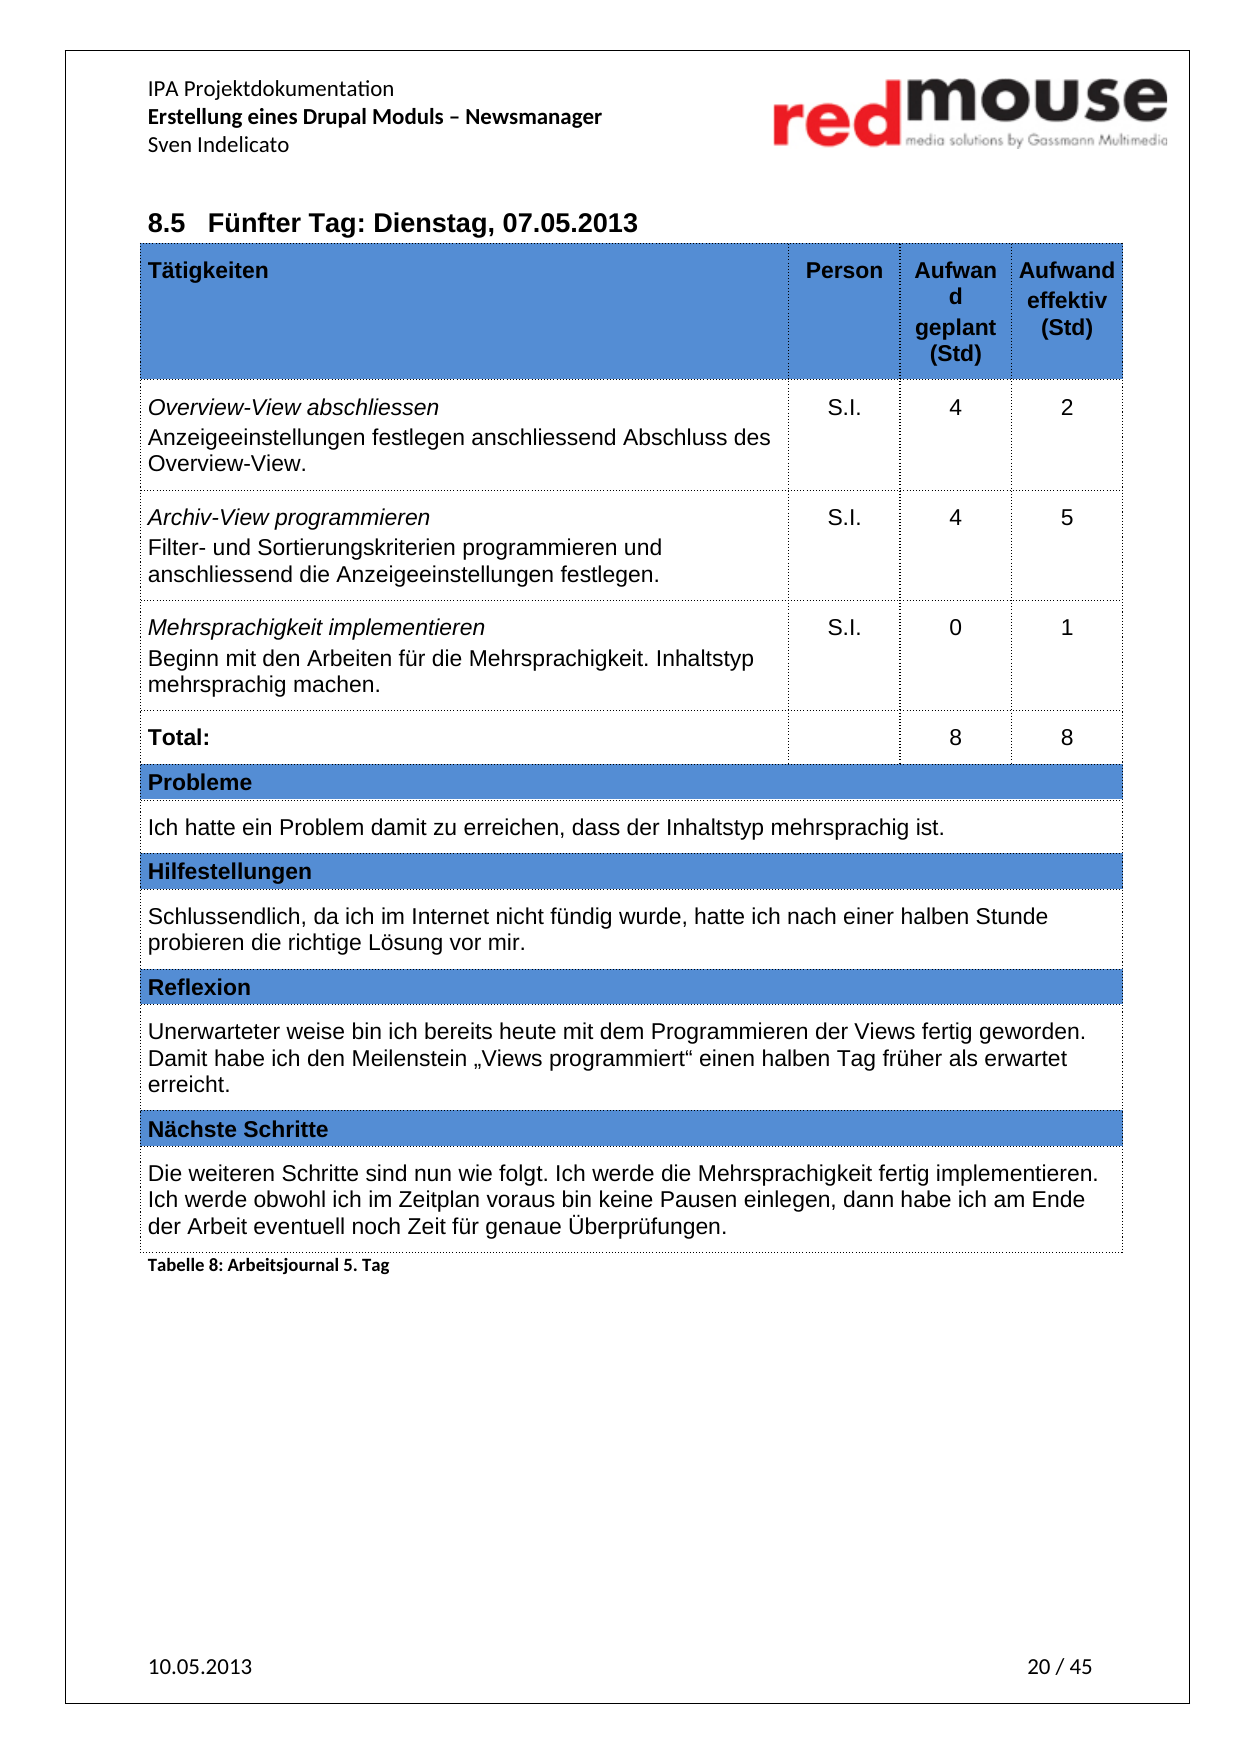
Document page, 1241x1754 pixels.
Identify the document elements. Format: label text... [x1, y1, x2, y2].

table_cell Probleme [140, 764, 789, 799]
table_cell [1011, 853, 1123, 889]
table_cell [789, 1110, 900, 1146]
table_cell 5 [1011, 490, 1123, 600]
table_header Person [789, 243, 900, 379]
table_cell 8 [1011, 710, 1123, 764]
table_cell Ich hatte ein Problem damit zu erreichen, dass der Inhaltstyp mehrsprachig ist. [140, 800, 1123, 853]
table_cell Schlussendlich, da ich im Internet nicht fündig wurde, hatte ich nach einer halben Stunde probieren die richtige Lösung vor mir. [140, 889, 1123, 968]
table_cell 2 [1011, 379, 1123, 490]
table_cell 1 [1011, 600, 1123, 710]
picture [773, 78, 1168, 149]
table_cell [900, 1110, 1011, 1146]
table_cell Mehrsprachigkeit implementieren Beginn mit den Arbeiten für die Mehrsprachigkeit. Inhaltstyp mehrsprachig machen. [140, 600, 789, 710]
text Tabelle 8: Arbeitsjournal 5. Tag [148, 1253, 1093, 1276]
table_cell [789, 764, 900, 799]
table_cell S.I. [789, 490, 900, 600]
table_cell Die weiteren Schritte sind nun wie folgt. Ich werde die Mehrsprachigkeit fertig implementieren. Ich werde obwohl ich im Zeitplan voraus bin keine Pausen einlegen, dann habe ich am Ende der Arbeit eventuell noch Zeit für genaue Überprüfungen. [140, 1146, 1123, 1252]
table_cell S.I. [789, 379, 900, 490]
table_cell Archiv-View programmieren Filter- und Sortierungskriterien programmieren und anschliessend die Anzeigeeinstellungen festlegen. [140, 490, 789, 600]
table_cell 8 [900, 710, 1011, 764]
table_cell Total: [140, 710, 789, 764]
table_cell [789, 969, 900, 1004]
table_cell 4 [900, 490, 1011, 600]
table_header Tätigkeiten [140, 243, 789, 379]
table_cell [789, 853, 900, 889]
table_cell Reflexion [140, 969, 789, 1004]
table_cell 4 [900, 379, 1011, 490]
table_header Aufwand geplant (Std) [900, 243, 1011, 379]
table_cell [1011, 969, 1123, 1004]
table_cell [1011, 1110, 1123, 1146]
table_cell S.I. [789, 600, 900, 710]
table_cell Hilfestellungen [140, 853, 789, 889]
table_cell [789, 710, 900, 764]
table_cell [1011, 764, 1123, 799]
table_cell Nächste Schritte [140, 1110, 789, 1146]
table_header Aufwand effektiv (Std) [1011, 243, 1123, 379]
table_cell Unerwarteter weise bin ich bereits heute mit dem Programmieren der Views fertig geworden. Damit habe ich den Meilenstein „Views programmiert“ einen halben Tag früher als erwartet erreicht. [140, 1004, 1123, 1110]
table_cell [900, 969, 1011, 1004]
table_cell Overview-View abschliessen Anzeigeeinstellungen festlegen anschliessend Abschluss des Overview-View. [140, 379, 789, 490]
table_cell [900, 853, 1011, 889]
subtitle Fünfter Tag: Dienstag, 07.05.2013 [148, 207, 1093, 238]
table_cell [900, 764, 1011, 799]
table_cell 0 [900, 600, 1011, 710]
